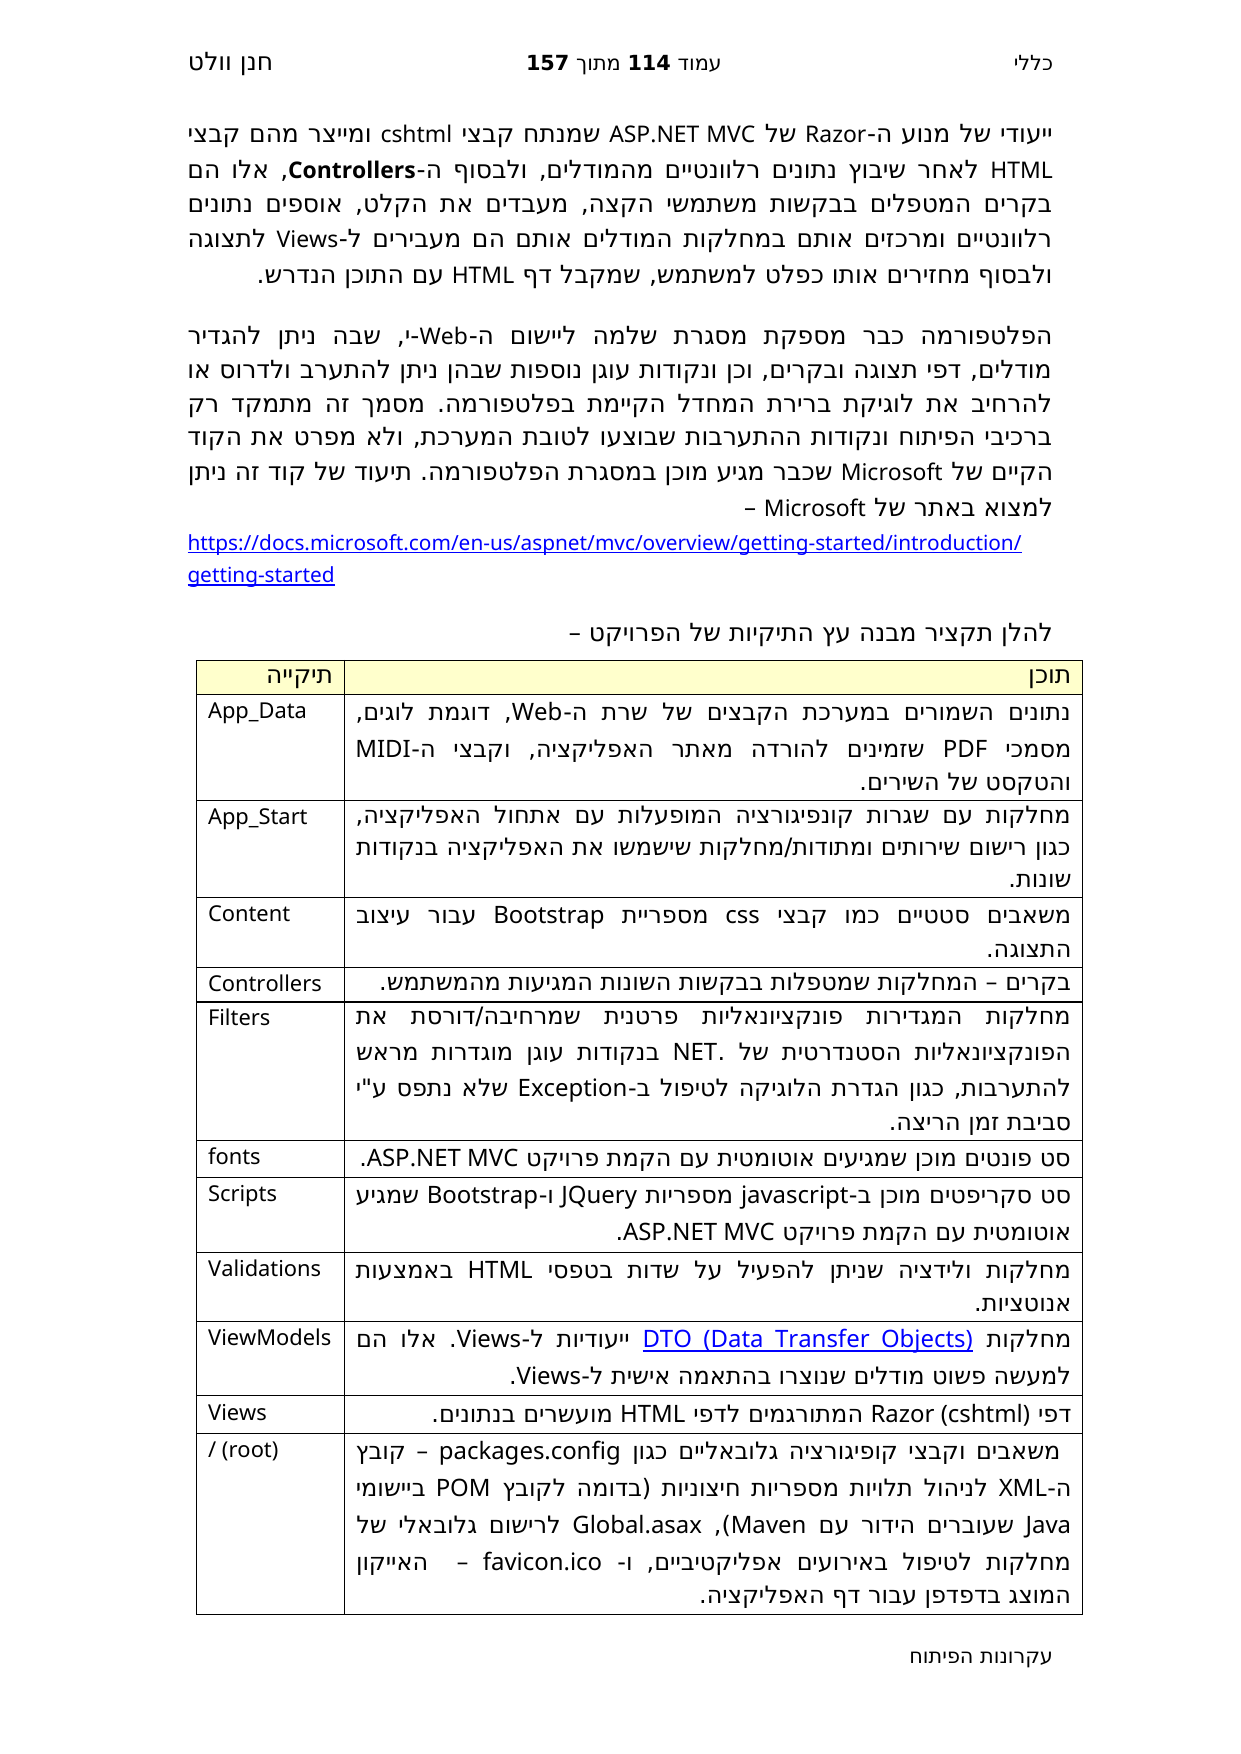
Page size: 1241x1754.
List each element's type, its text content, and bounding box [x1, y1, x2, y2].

table_cell / (root) [197, 1434, 344, 1613]
table_cell Content [197, 898, 344, 967]
table_cell App_Start [197, 801, 344, 897]
table_cell מחלקות ולידציה שניתן להפעיל על שדות בטפסי HTML באמצעות אנוטציות. [345, 1253, 1082, 1321]
table_cell App_Data [197, 695, 344, 800]
table_header תוכן [345, 661, 1082, 694]
text הפלטפורמה כבר מספקת מסגרת שלמה ליישום ה-Web-י, שבה ניתן להגדיר מודלים, דפי תצוגה ובקרים, וכן ונקודות עוגן נוספות שבהן ניתן להתערב ולדרוס או להרחיב את לוגיקת ברירת המחדל הקיימת בפלטפורמה. מסמך זה מתמקד רק ברכיבי הפיתוח ונקודות ההתערבות שבוצעו לטובת המערכת, ולא מפרט את הקוד הקיים של Microsoft שכבר מגיע מוכן במסגרת הפלטפורמה. תיעוד של קוד זה ניתן למצוא באתר של Microsoft – [187, 320, 1053, 523]
table_cell משאבים וקבצי קופיגורציה גלובאליים כגון packages.config – קובץ ה-XML לניהול תלויות מספריות חיצוניות (בדומה לקובץ POM ביישומי Java שעוברים הידור עם Maven), Global.asax לרישום גלובאלי של מחלקות לטיפול באירועים אפליקטיביים, ו- favicon.ico – האייקון המוצג בדפדפן עבור דף האפליקציה. [345, 1434, 1082, 1613]
table_cell מחלקות המגדירות פונקציונאליות פרטנית שמרחיבה/דורסת את הפונקציונאליות הסטנדרטית של .NET בנקודות עוגן מוגדרות מראש להתערבות, כגון הגדרת הלוגיקה לטיפול ב-Exception שלא נתפס ע"י סביבת זמן הריצה. [345, 1003, 1082, 1140]
table_cell נתונים השמורים במערכת הקבצים של שרת ה-Web, דוגמת לוגים, מסמכי PDF שזמינים להורדה מאתר האפליקציה, וקבצי ה-MIDI והטקסט של השירים. [345, 695, 1082, 800]
table_cell ViewModels [197, 1322, 344, 1395]
table_cell Validations [197, 1253, 344, 1321]
table_cell Scripts [197, 1178, 344, 1252]
table_header תיקייה [197, 661, 344, 694]
table_cell fonts [197, 1141, 344, 1177]
table_cell Filters [197, 1003, 344, 1140]
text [187, 118, 1053, 290]
table_cell מחלקות עם שגרות קונפיגורציה המופעלות עם אתחול האפליקציה, כגון רישום שירותים ומתודות/מחלקות שישמשו את האפליקציה בנקודות שונות. [345, 801, 1082, 897]
table_cell מחלקות DTO (Data Transfer Objects) ייעודיות ל-Views. אלו הם למעשה פשוט מודלים שנוצרו בהתאמה אישית ל-Views. [345, 1322, 1082, 1395]
text להלן תקציר מבנה עץ התיקיות של הפרויקט – [187, 618, 1053, 647]
table_cell סט סקריפטים מוכן ב-javascript מספריות JQuery ו-Bootstrap שמגיע אוטומטית עם הקמת פרויקט ASP.NET MVC. [345, 1178, 1082, 1252]
text https://docs.microsoft.com/en-us/aspnet/mvc/overview/getting-started/introduction/getting-started [187, 528, 1053, 589]
table_cell בקרים – המחלקות שמטפלות בבקשות השונות המגיעות מהמשתמש. [345, 968, 1082, 1001]
table_cell Controllers [197, 968, 344, 1001]
table_cell דפי Razor (cshtml) המתורגמים לדפי HTML מועשרים בנתונים. [345, 1396, 1082, 1433]
table_cell משאבים סטטיים כמו קבצי css מספריית Bootstrap עבור עיצוב התצוגה. [345, 898, 1082, 967]
table_cell Views [197, 1396, 344, 1433]
table_cell סט פונטים מוכן שמגיעים אוטומטית עם הקמת פרויקט ASP.NET MVC. [345, 1141, 1082, 1177]
